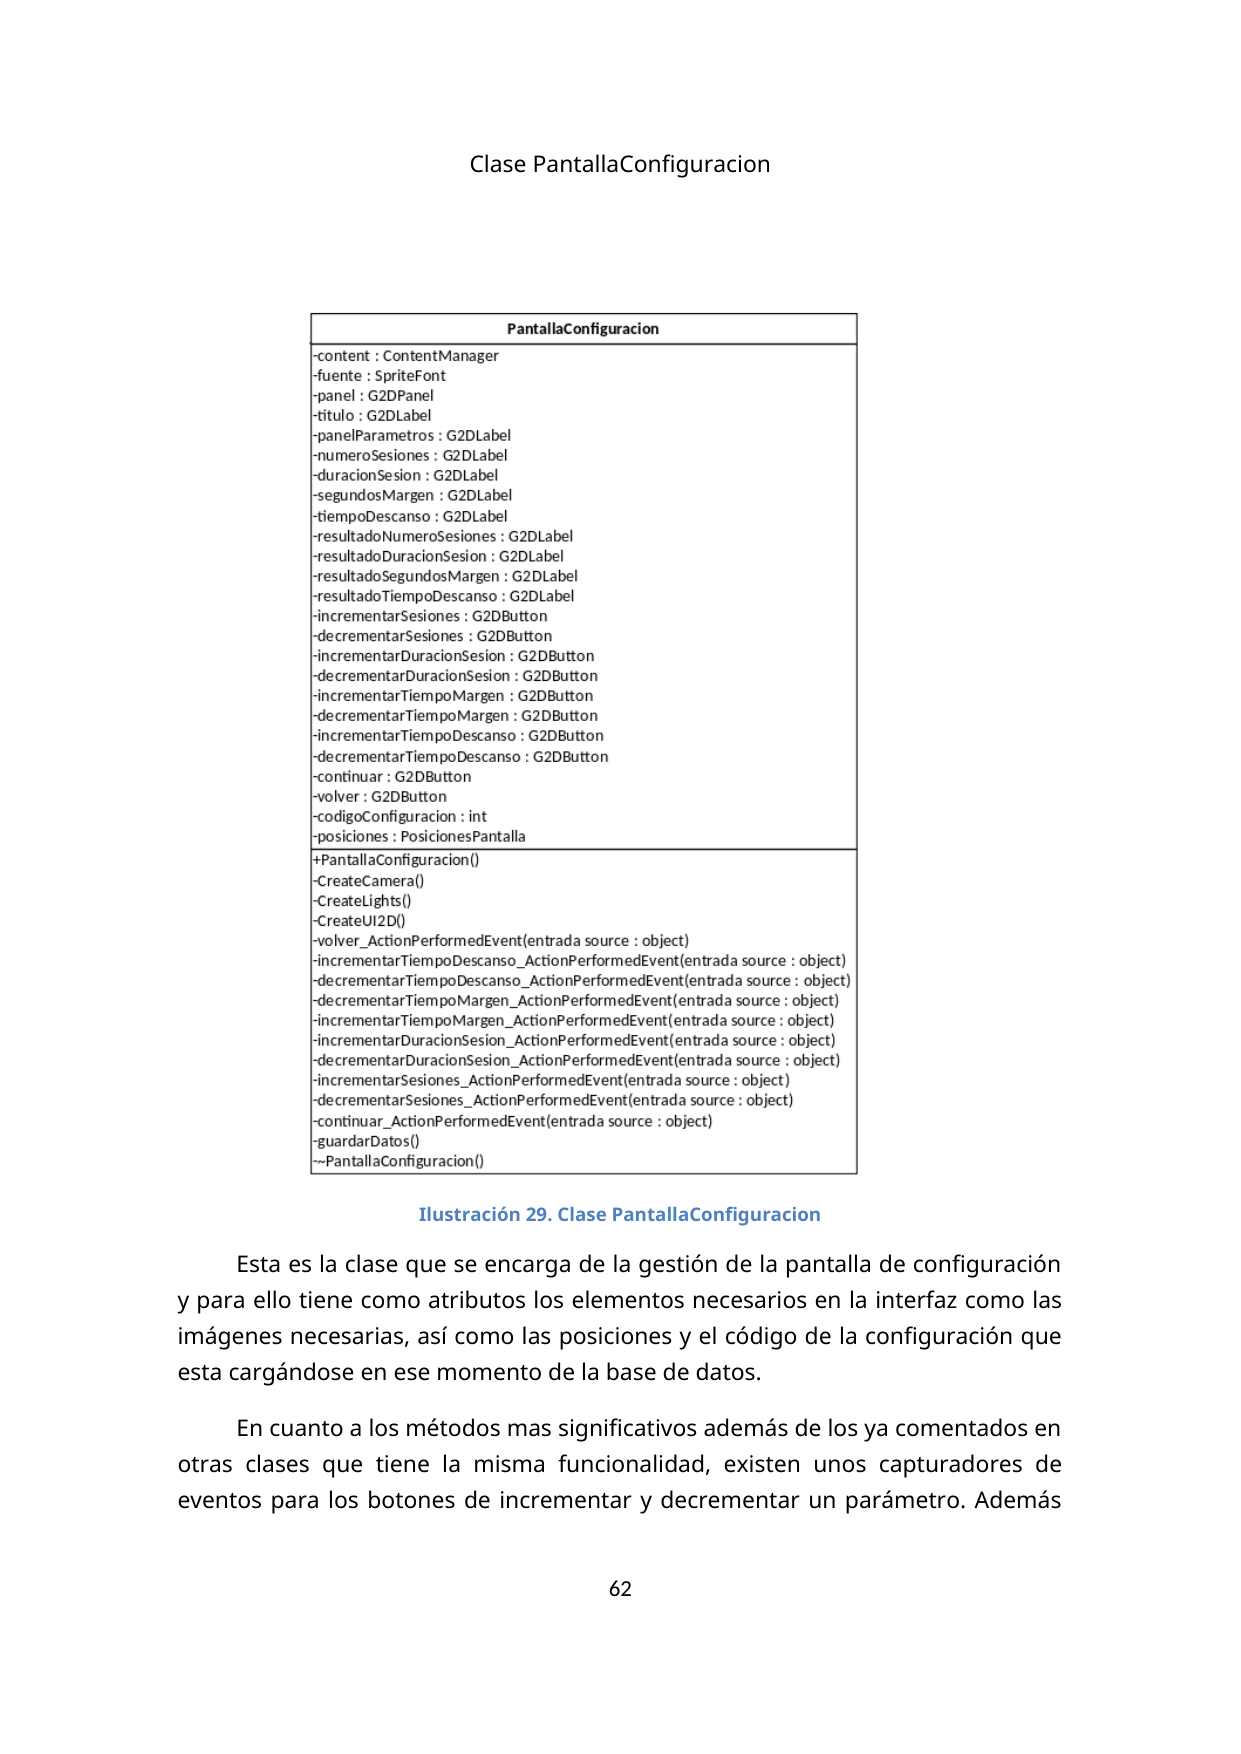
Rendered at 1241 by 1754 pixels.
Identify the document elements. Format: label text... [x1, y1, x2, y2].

text Ilustración 29. Clase PantallaConfiguracion [177, 1201, 1063, 1227]
text Esta es la clase que se encarga de la gestión de la pantalla de configuración y para ello tiene como atributos los elementos necesarios en la interfaz como las imágenes necesarias, así como las posiciones y el código de la configuración que esta cargándose en ese momento de la base de datos. [177, 1248, 1063, 1387]
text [177, 1412, 1063, 1515]
text Clase PantallaConfiguracion [177, 148, 1063, 179]
